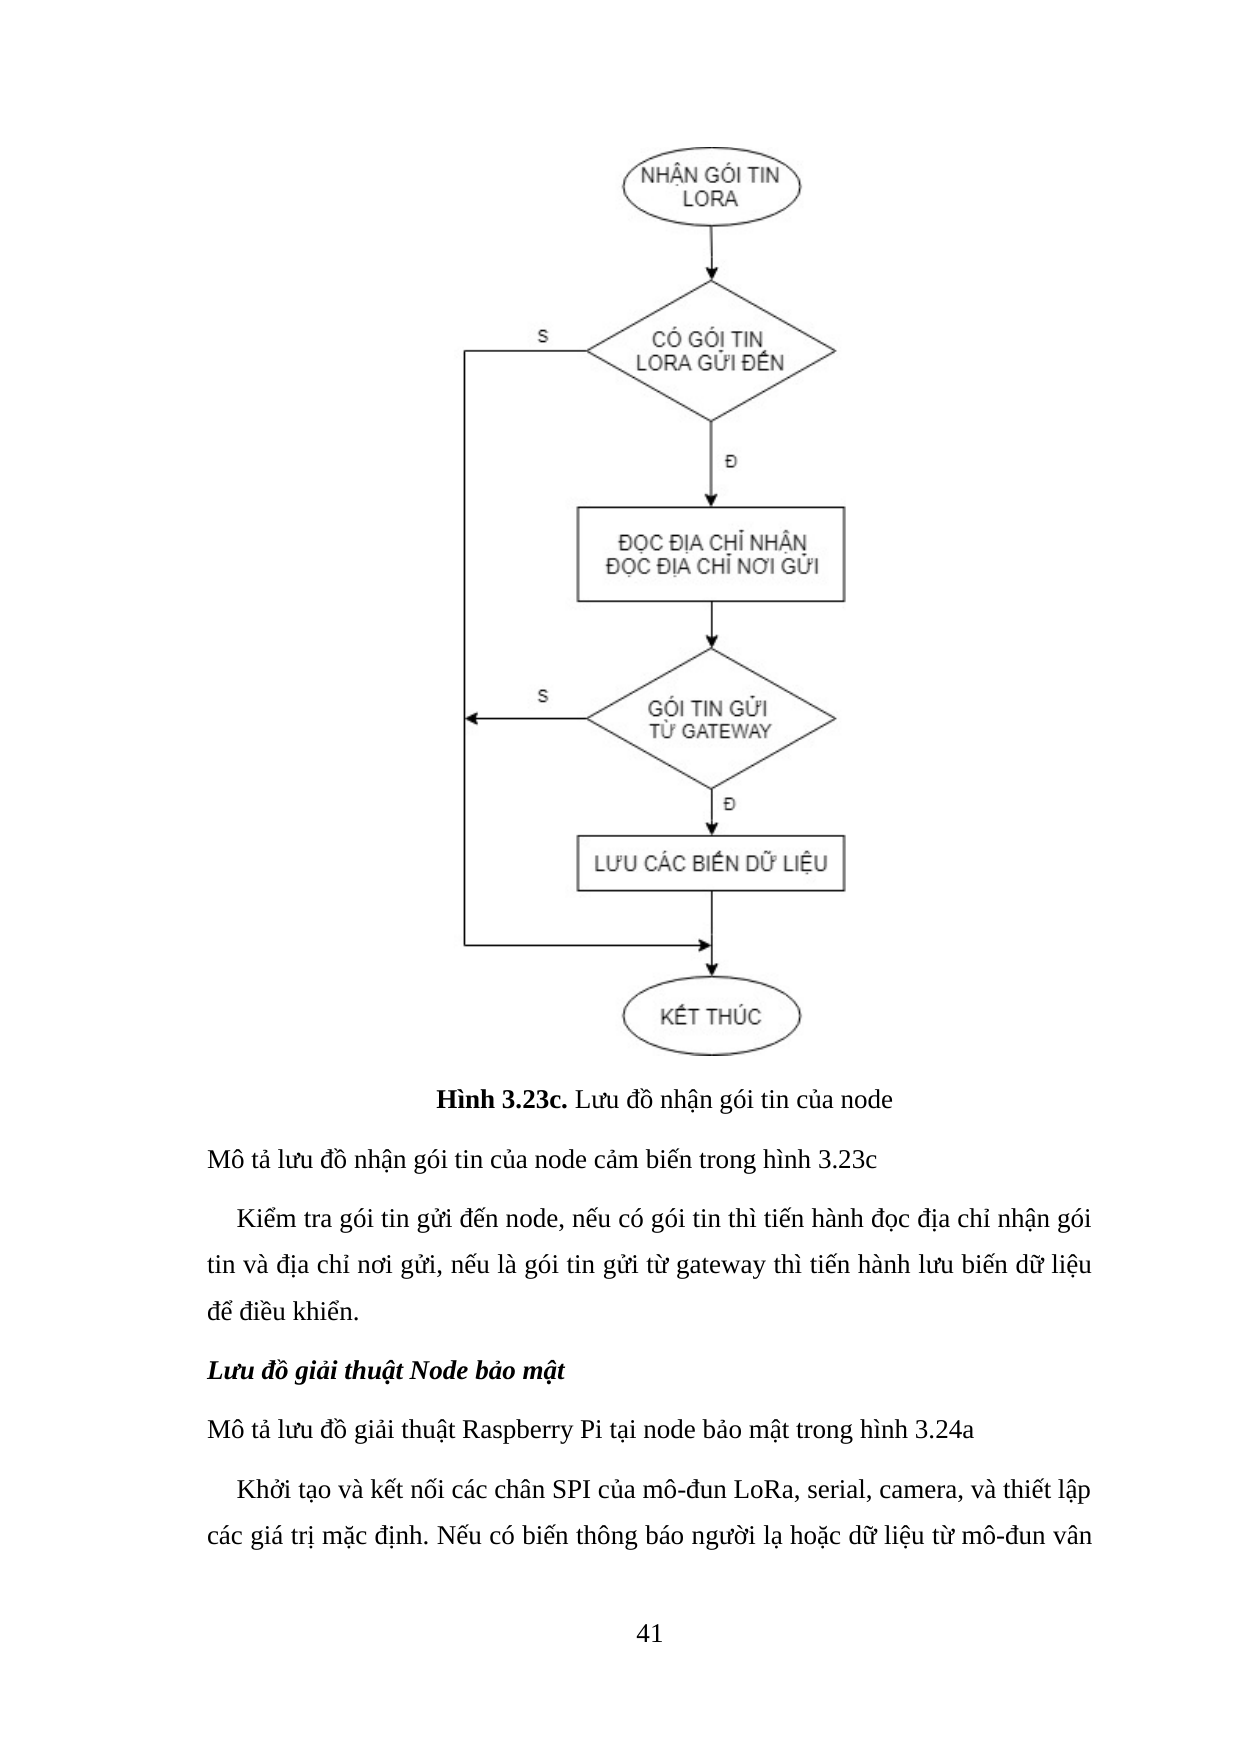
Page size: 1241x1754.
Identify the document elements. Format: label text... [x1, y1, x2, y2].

text Kiểm tra gói tin gửi đến node, nếu có gói tin thì tiến hành đọc địa chỉ nhận gói tin và địa chỉ nơi gửi, nếu là gói tin gửi từ gateway thì tiến hành lưu biến dữ liệu để điều khiển. [207, 1202, 1092, 1326]
text Lưu đồ giải thuật Node bảo mật [207, 1354, 1092, 1386]
picture [453, 147, 846, 1056]
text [207, 1473, 1092, 1551]
text Mô tả lưu đồ nhận gói tin của node cảm biến trong hình 3.23c [207, 1143, 1092, 1174]
text Mô tả lưu đồ giải thuật Raspberry Pi tại node bảo mật trong hình 3.24a [207, 1413, 1092, 1445]
text Hình 3.23c. Lưu đồ nhận gói tin của node [207, 1083, 1092, 1115]
